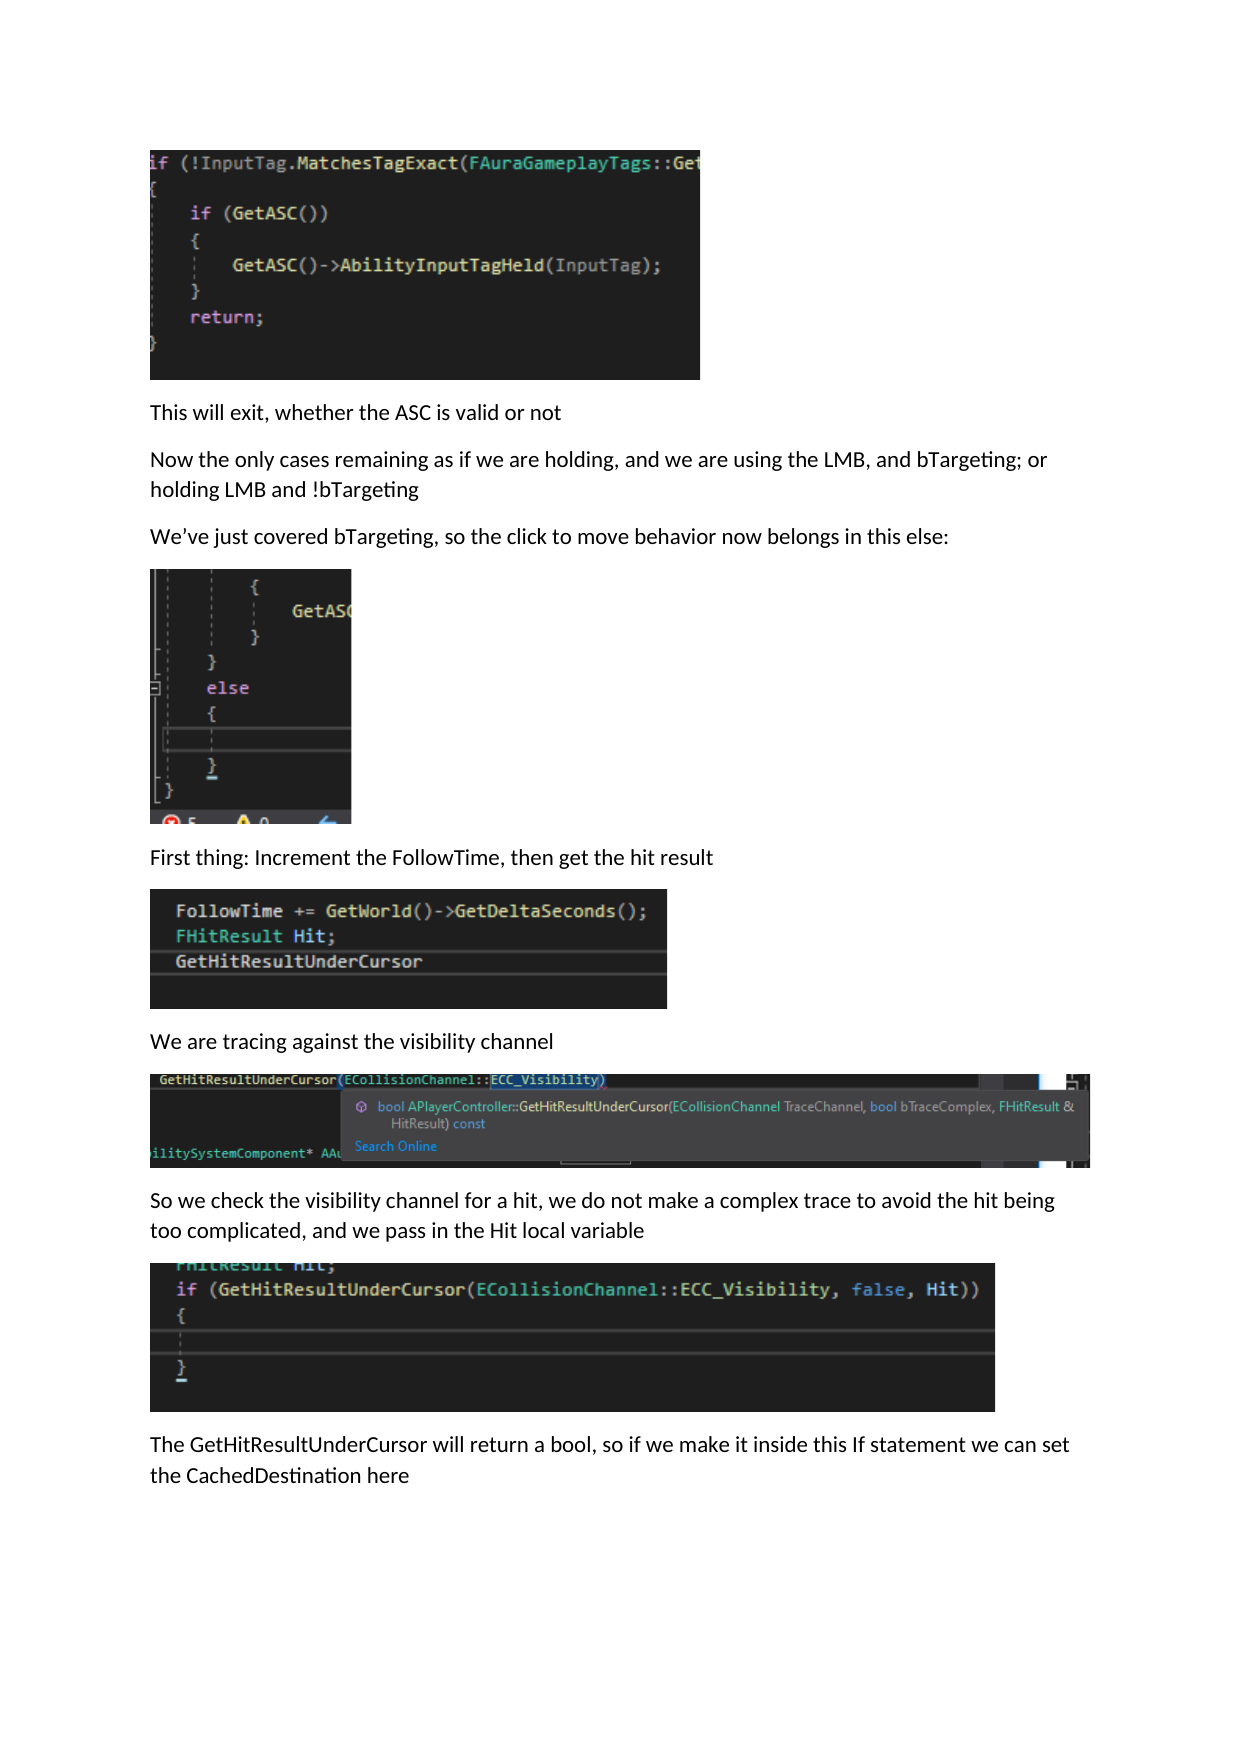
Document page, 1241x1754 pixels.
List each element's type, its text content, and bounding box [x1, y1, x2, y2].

text So we check the visibility channel for a hit, we do not make a complex trace to avoid the hit being too complicated, and we pass in the Hit local variable [150, 1186, 1090, 1244]
text First thing: Increment the FollowTime, then get the hit result [150, 843, 1090, 871]
picture [150, 150, 700, 380]
text We are tracing against the visibility channel [150, 1027, 1090, 1055]
picture [150, 1074, 1091, 1168]
picture [150, 1263, 996, 1412]
text We’ve just covered bTargeting, so the click to move behavior now belongs in this else: [150, 522, 1090, 551]
text The GetHitResultUnderCursor will return a bool, so if we make it inside this If statement we can set the CachedDestination here [150, 1431, 1090, 1489]
text This will exit, whether the ASC is valid or not [150, 398, 1090, 427]
text Now the only cases remaining as if we are holding, and we are using the LMB, and bTargeting; or holding LMB and !bTargeting [150, 445, 1090, 504]
picture [150, 569, 352, 824]
picture [150, 889, 668, 1009]
